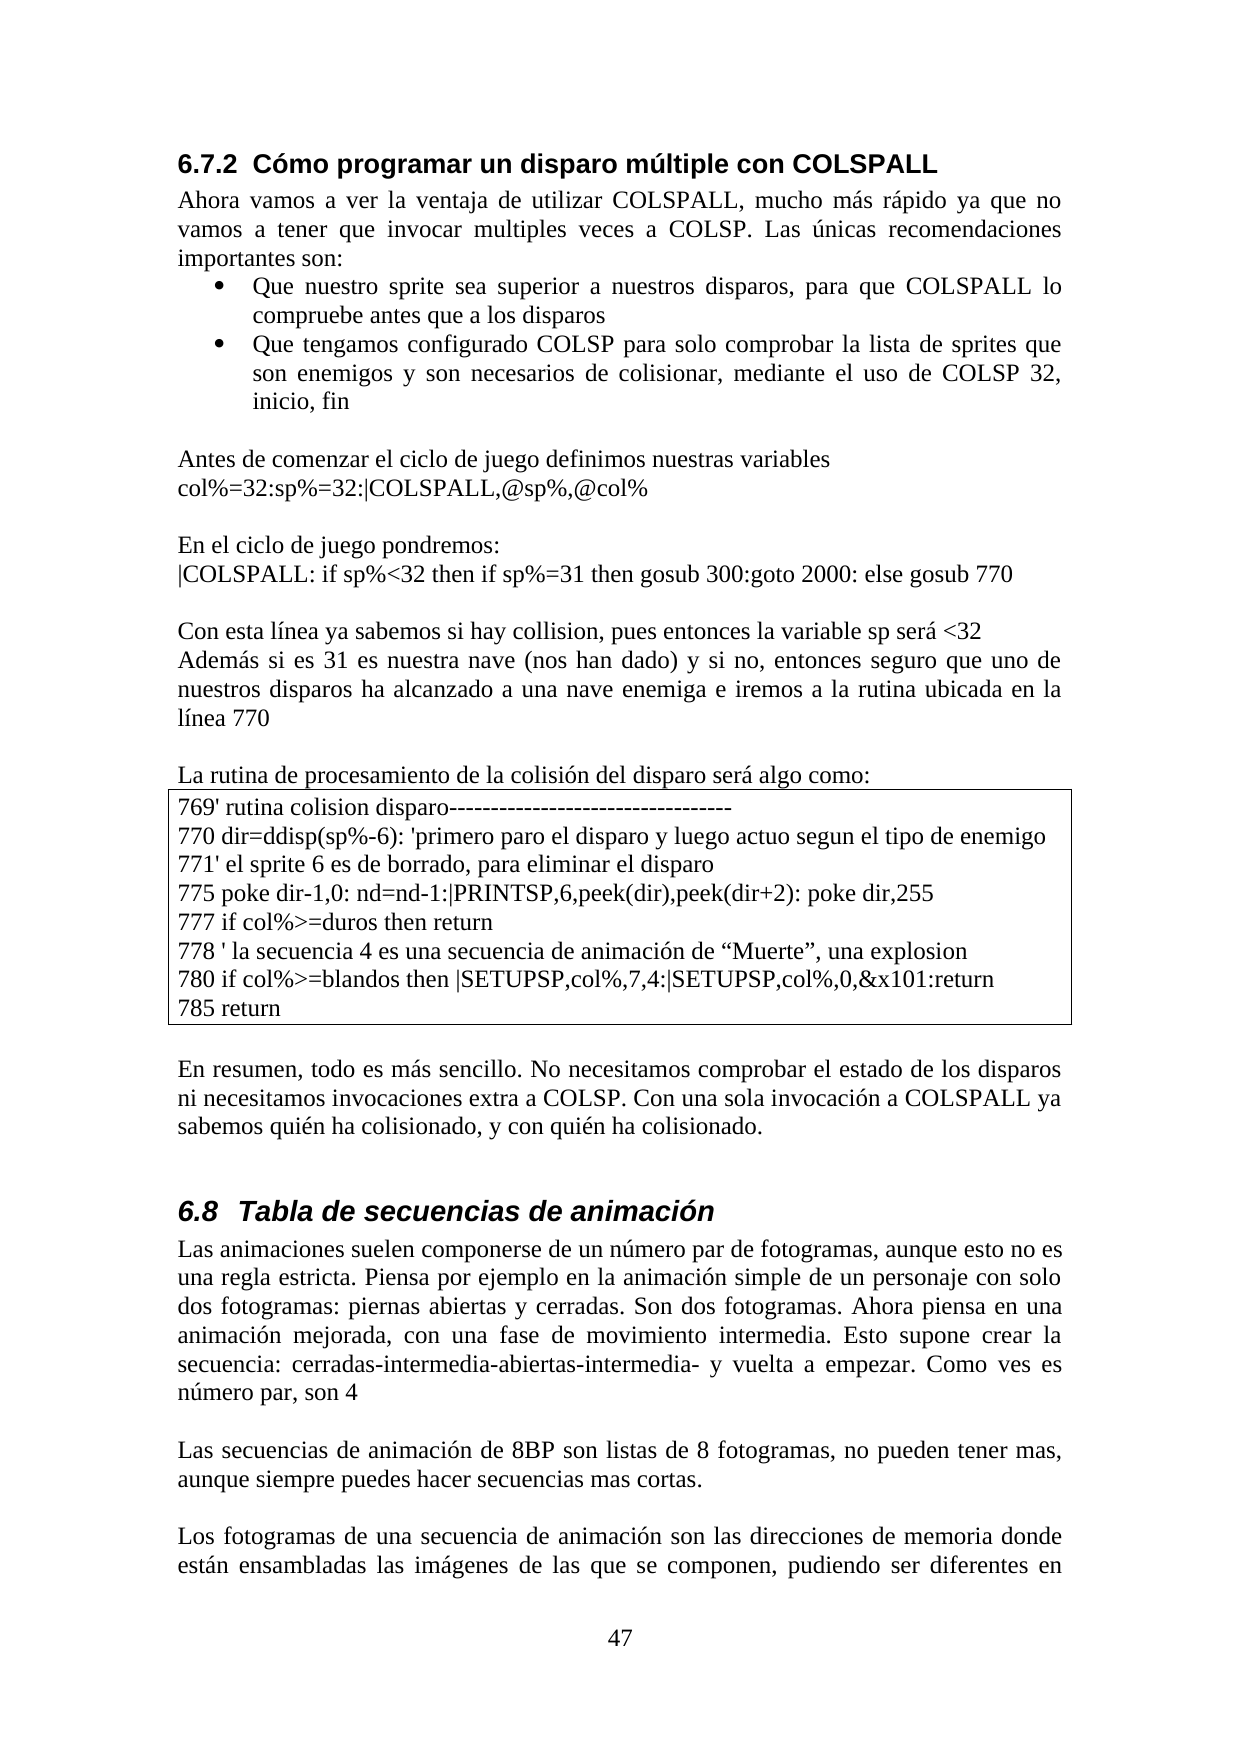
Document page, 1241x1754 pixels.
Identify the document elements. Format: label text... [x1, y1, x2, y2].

text 769' rutina colision disparo---------------------------------- [169, 790, 1071, 821]
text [177, 1521, 1063, 1579]
text col%=32:sp%=32:|COLSPALL,@sp%,@col% [177, 473, 1063, 501]
text Con esta línea ya sabemos si hay collision, pues entonces la variable sp será <32 [177, 616, 1063, 645]
text |COLSPALL: if sp%<32 then if sp%=31 then gosub 300:goto 2000: else gosub 770 [177, 559, 1063, 588]
text En el ciclo de juego pondremos: [177, 530, 1063, 559]
text Antes de comenzar el ciclo de juego definimos nuestras variables [177, 444, 1063, 473]
text 785 return [169, 990, 1071, 1024]
text En resumen, todo es más sencillo. No necesitamos comprobar el estado de los disparos ni necesitamos invocaciones extra a COLSP. Con una sola invocación a COLSPALL ya sabemos quién ha colisionado, y con quién ha colisionado. [177, 1054, 1063, 1140]
text Además si es 31 es nuestra nave (nos han dado) y si no, entonces seguro que uno de nuestros disparos ha alcanzado a una nave enemiga e iremos a la rutina ubicada en la línea 770 [177, 645, 1063, 731]
list Que nuestro sprite sea superior a nuestros disparos, para que COLSPALL lo compruebe antes que a los disparos [215, 271, 1063, 329]
text 780 if col%>=blandos then |SETUPSP,col%,7,4:|SETUPSP,col%,0,&x101:return [177, 964, 1063, 990]
text Las secuencias de animación de 8BP son listas de 8 fotogramas, no pueden tener mas, aunque siempre puedes hacer secuencias mas cortas. [177, 1435, 1063, 1492]
text La rutina de procesamiento de la colisión del disparo será algo como: [177, 760, 1063, 789]
subtitle Tabla de secuencias de animación [177, 1194, 1063, 1227]
text Las animaciones suelen componerse de un número par de fotogramas, aunque esto no es una regla estricta. Piensa por ejemplo en la animación simple de un personaje con solo dos fotogramas: piernas abiertas y cerradas. Son dos fotogramas. Ahora piensa en una animación mejorada, con una fase de movimiento intermedia. Esto supone crear la secuencia: cerradas-intermedia-abiertas-intermedia- y vuelta a empezar. Como ves es número par, son 4 [177, 1234, 1063, 1406]
text 778 ' la secuencia 4 es una secuencia de animación de “Muerte”, una explosion [177, 936, 1063, 964]
text 771' el sprite 6 es de borrado, para eliminar el disparo [177, 849, 1063, 878]
text Ahora vamos a ver la ventaja de utilizar COLSPALL, mucho más rápido ya que no vamos a tener que invocar multiples veces a COLSP. Las únicas recomendaciones importantes son: [177, 185, 1063, 271]
text 777 if col%>=duros then return [177, 907, 1063, 936]
text 775 poke dir-1,0: nd=nd-1:|PRINTSP,6,peek(dir),peek(dir+2): poke dir,255 [177, 878, 1063, 907]
list Que tengamos configurado COLSP para solo comprobar la lista de sprites que son enemigos y son necesarios de colisionar, mediante el uso de COLSP 32, inicio, fin [215, 329, 1063, 415]
text 770 dir=ddisp(sp%-6): 'primero paro el disparo y luego actuo segun el tipo de enemigo [177, 821, 1063, 849]
subtitle Cómo programar un disparo múltiple con COLSPALL [177, 148, 1063, 179]
